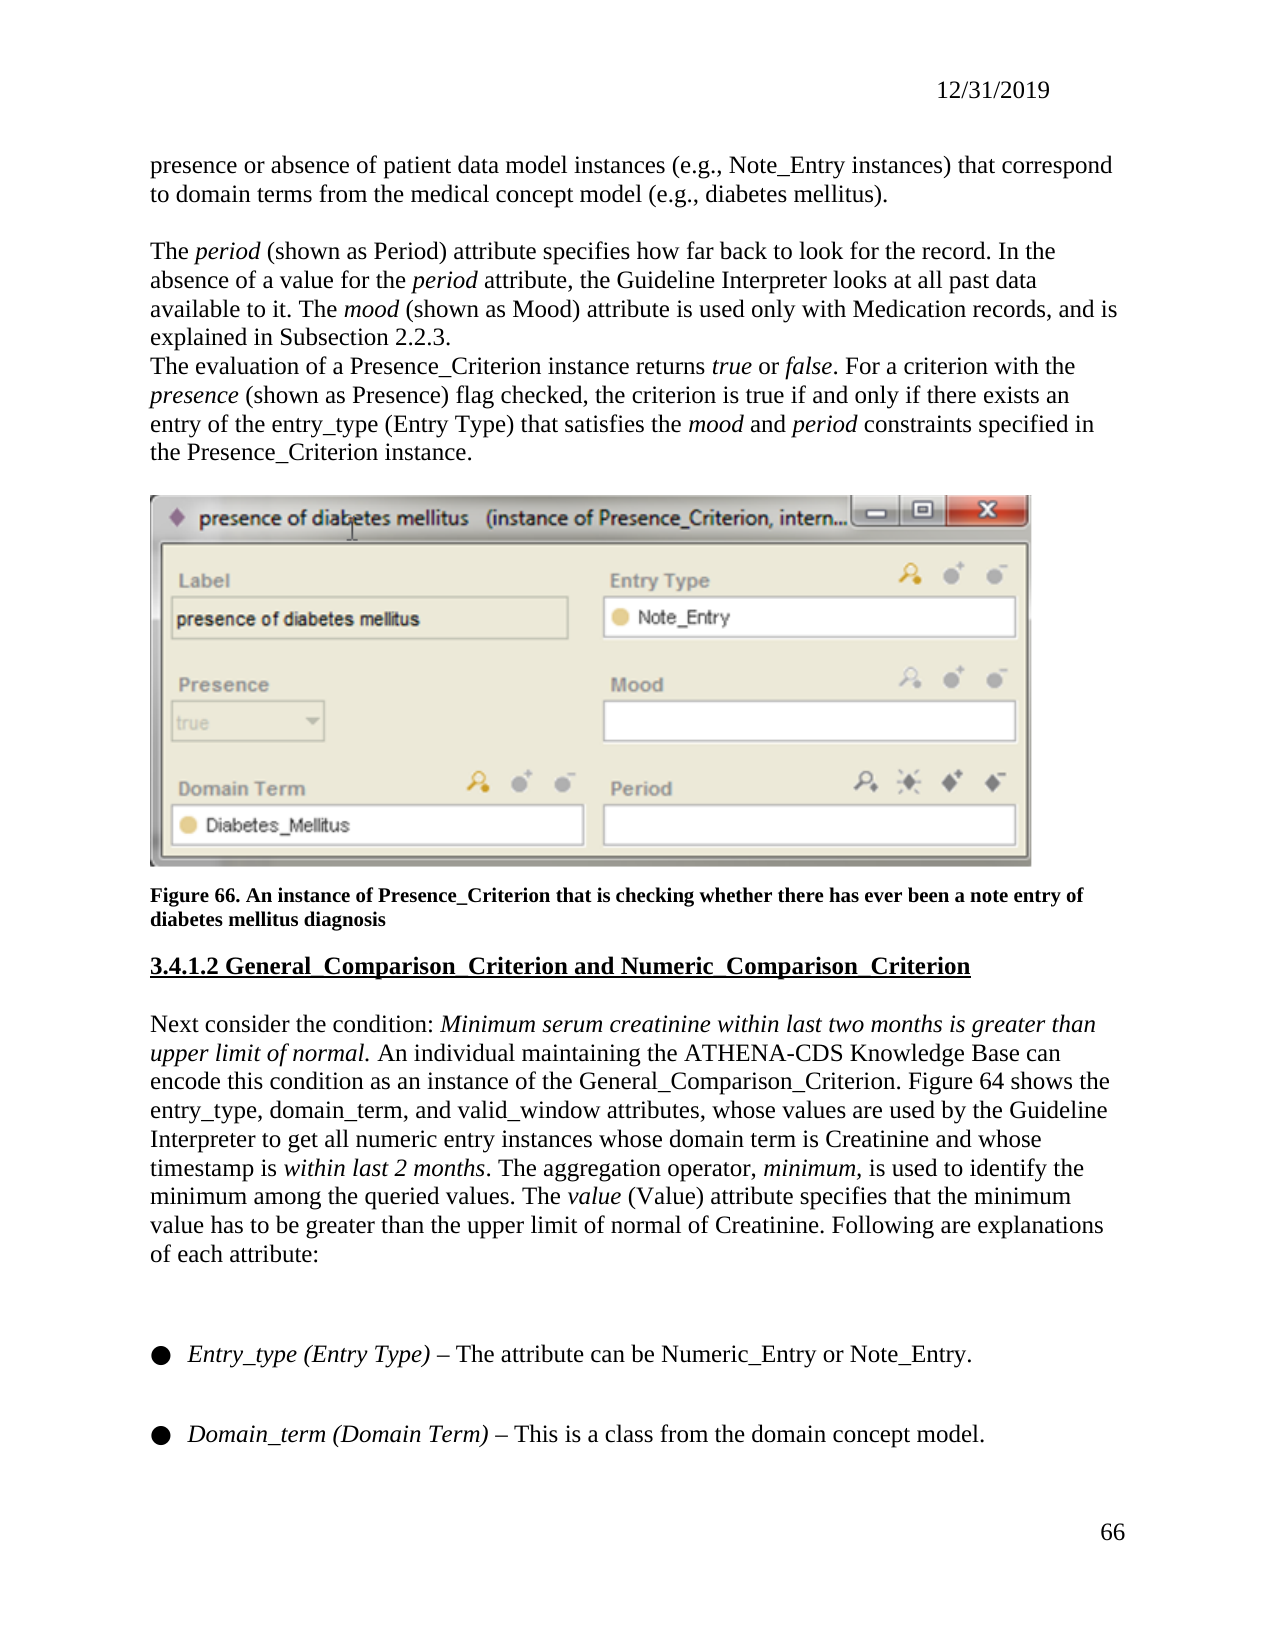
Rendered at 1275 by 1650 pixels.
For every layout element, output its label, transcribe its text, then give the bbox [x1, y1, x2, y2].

list Entry_type (Entry Type) – The attribute can be Numeric_Entry or Note_Entry. [150, 1325, 1125, 1376]
text The period (shown as Period) attribute specifies how far back to look for the record. In the absence of a value for the period attribute, the Guideline Interpreter looks at all past data available to it. The mood (shown as Mood) attribute is used only with Medication records, and is explained in Subsection 2.2.3. [150, 236, 1125, 351]
list Domain_term (Domain Term) – This is a class from the domain concept model. [150, 1405, 1125, 1456]
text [150, 150, 1125, 207]
subtitle ​3.4.1.2​ General_Comparison_Criterion and Numeric_Comparison_Criterion [150, 951, 1125, 980]
text The evaluation of a Presence_Criterion instance returns true or false. For a criterion with the presence (shown as Presence) flag checked, the criterion is true if and only if there exists an entry of the entry_type (Entry Type) that satisfies the mood and period constraints specified in the Presence_Criterion instance. [150, 351, 1125, 466]
text Next consider the condition: Minimum serum creatinine within last two months is greater than upper limit of normal. An individual maintaining the ATHENA-CDS Knowledge Base can encode this condition as an instance of the General_Comparison_Criterion. Figure 64 shows the entry_type, domain_term, and valid_window attributes, whose values are used by the Guideline Interpreter to get all numeric entry instances whose domain term is Creatinine and whose timestamp is within last 2 months. The aggregation operator, minimum, is used to identify the minimum among the queried values. The value (Value) attribute specifies that the minimum value has to be greater than the upper limit of normal of Creatinine. Following are explanations of each attribute: [150, 1009, 1125, 1268]
picture [150, 495, 1032, 870]
